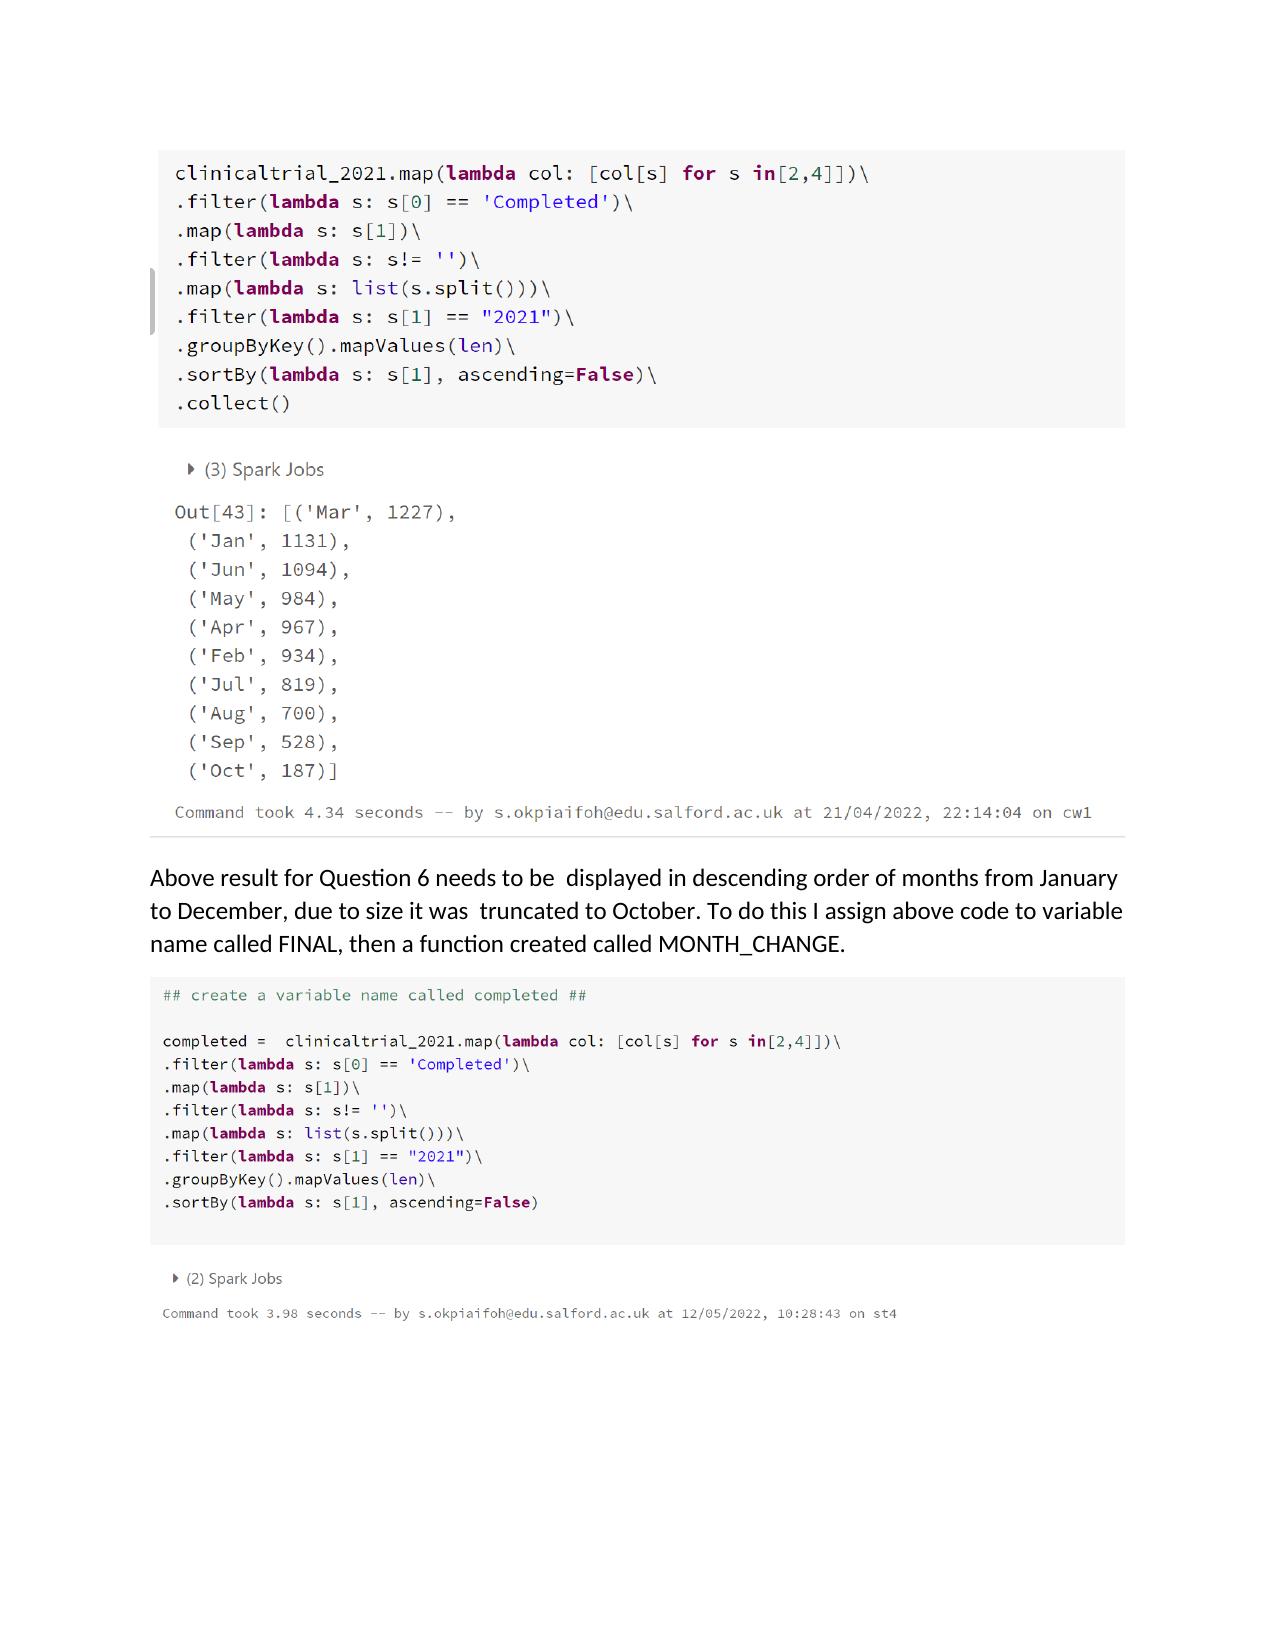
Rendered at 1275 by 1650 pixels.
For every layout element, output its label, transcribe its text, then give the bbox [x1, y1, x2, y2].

text Above result for Question 6 needs to be displayed in descending order of months from January to December, due to size it was truncated to October. To do this I assign above code to variable name called FINAL, then a function created called MONTH_CHANGE. [150, 862, 1125, 959]
picture [150, 977, 1125, 1329]
picture [150, 150, 1125, 844]
